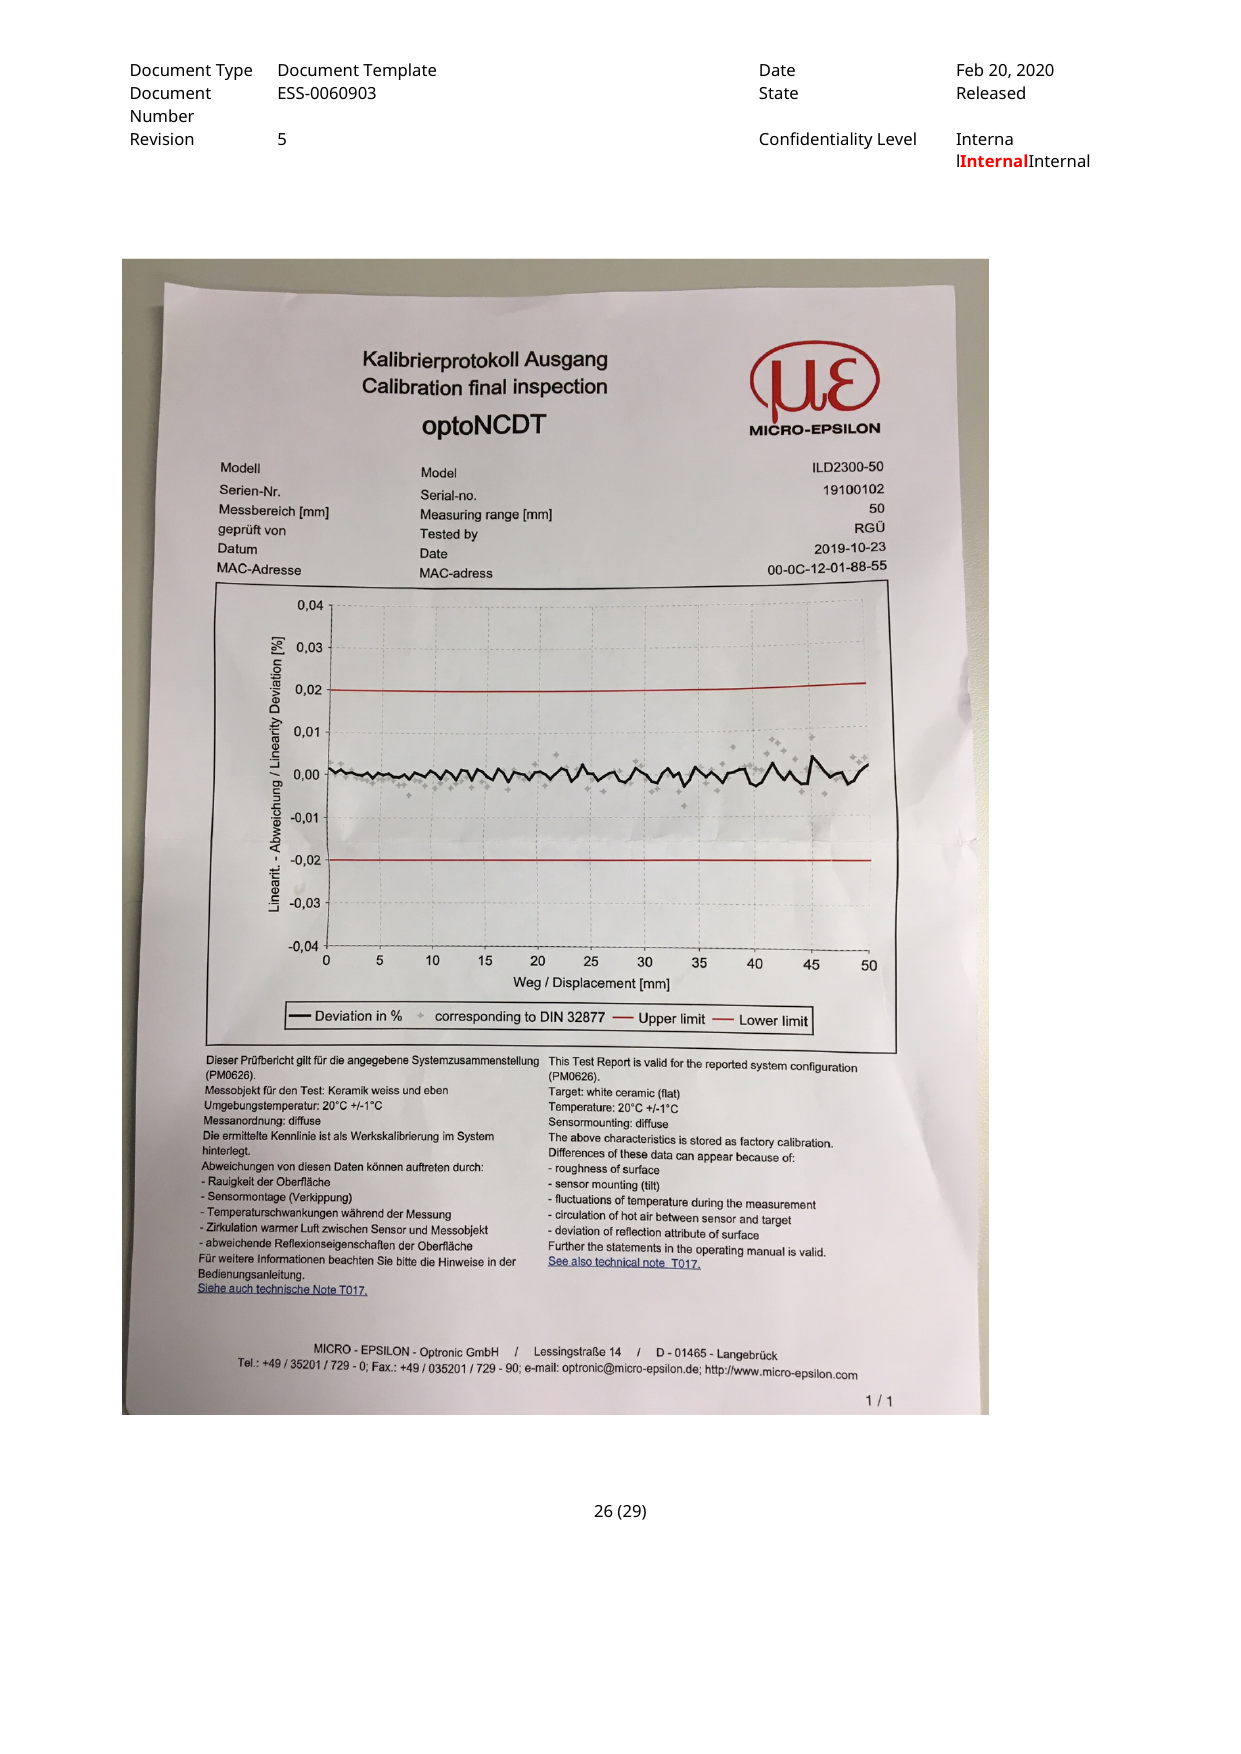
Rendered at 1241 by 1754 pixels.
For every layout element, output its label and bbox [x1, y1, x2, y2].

picture [122, 260, 989, 1414]
